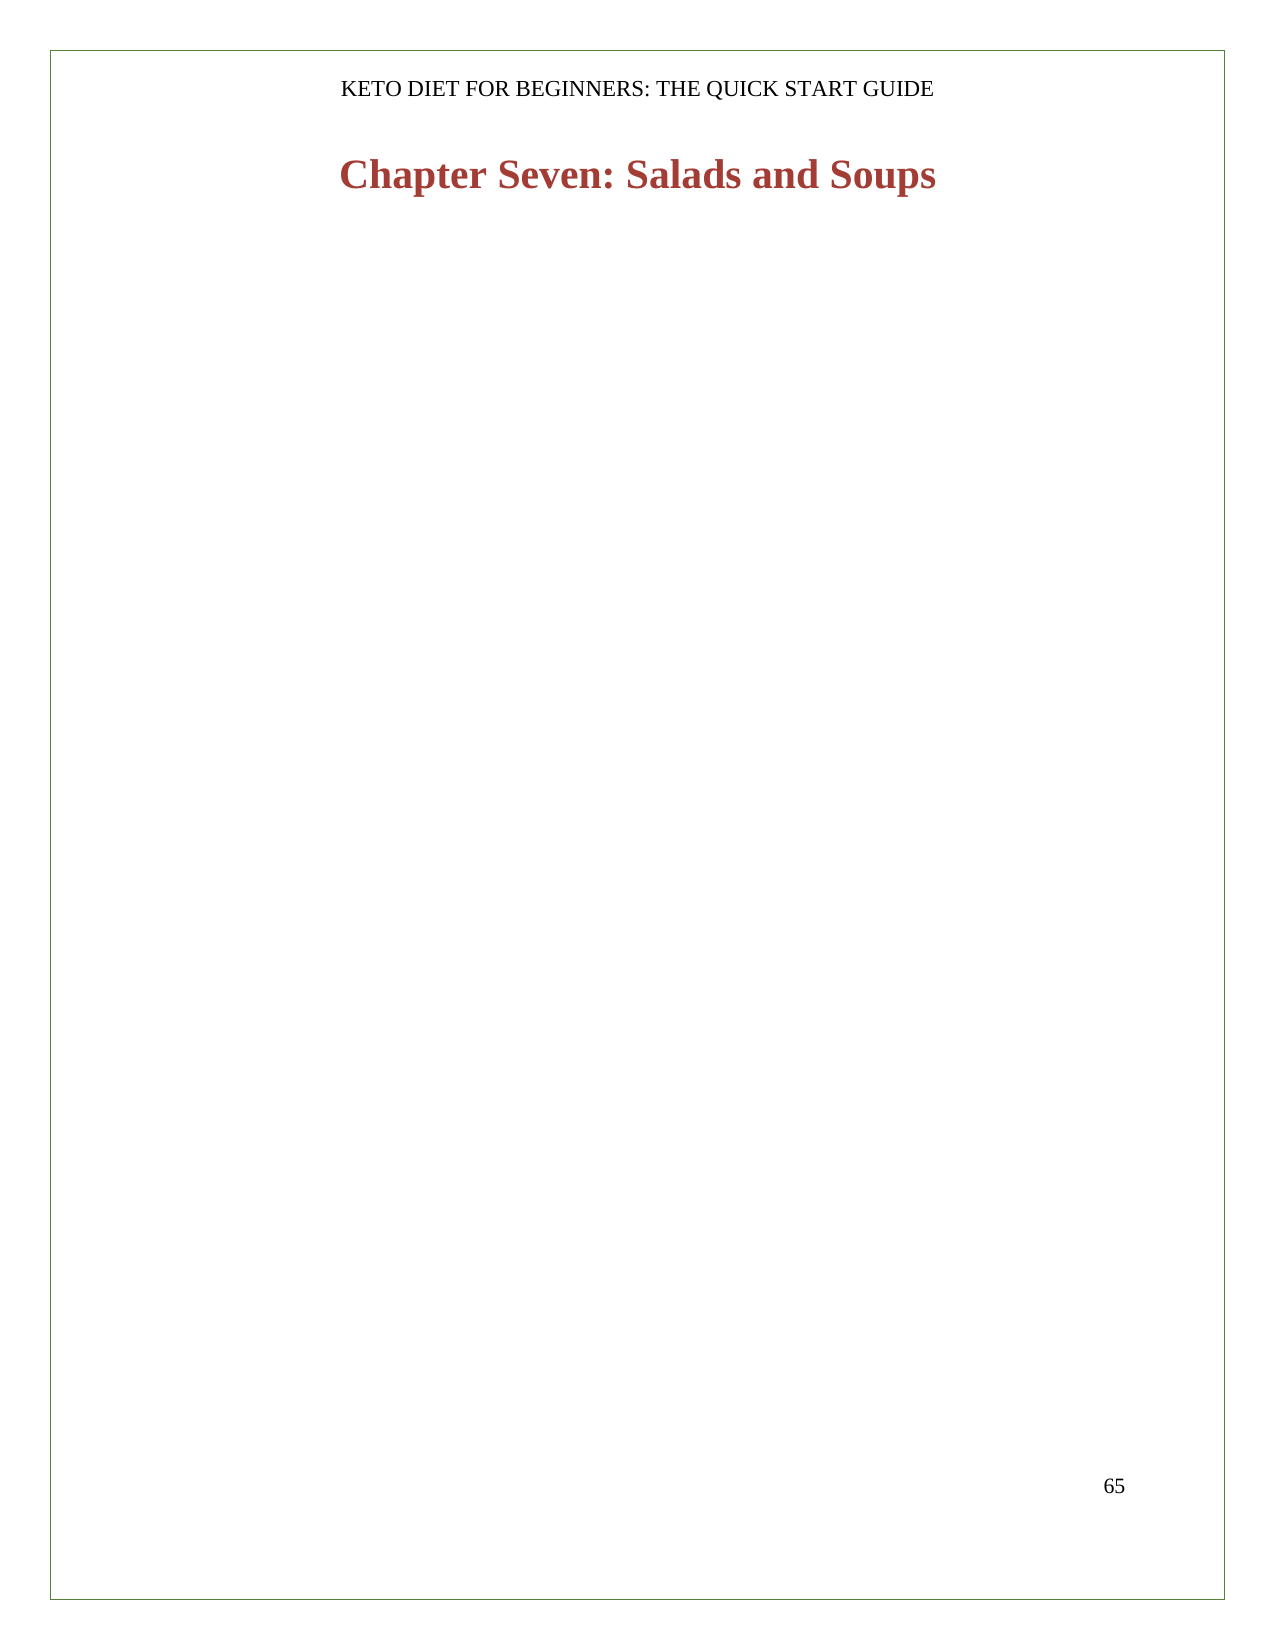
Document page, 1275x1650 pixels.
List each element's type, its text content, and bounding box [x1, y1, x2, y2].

text Chapter Seven: Salads and Soups [150, 150, 1125, 198]
